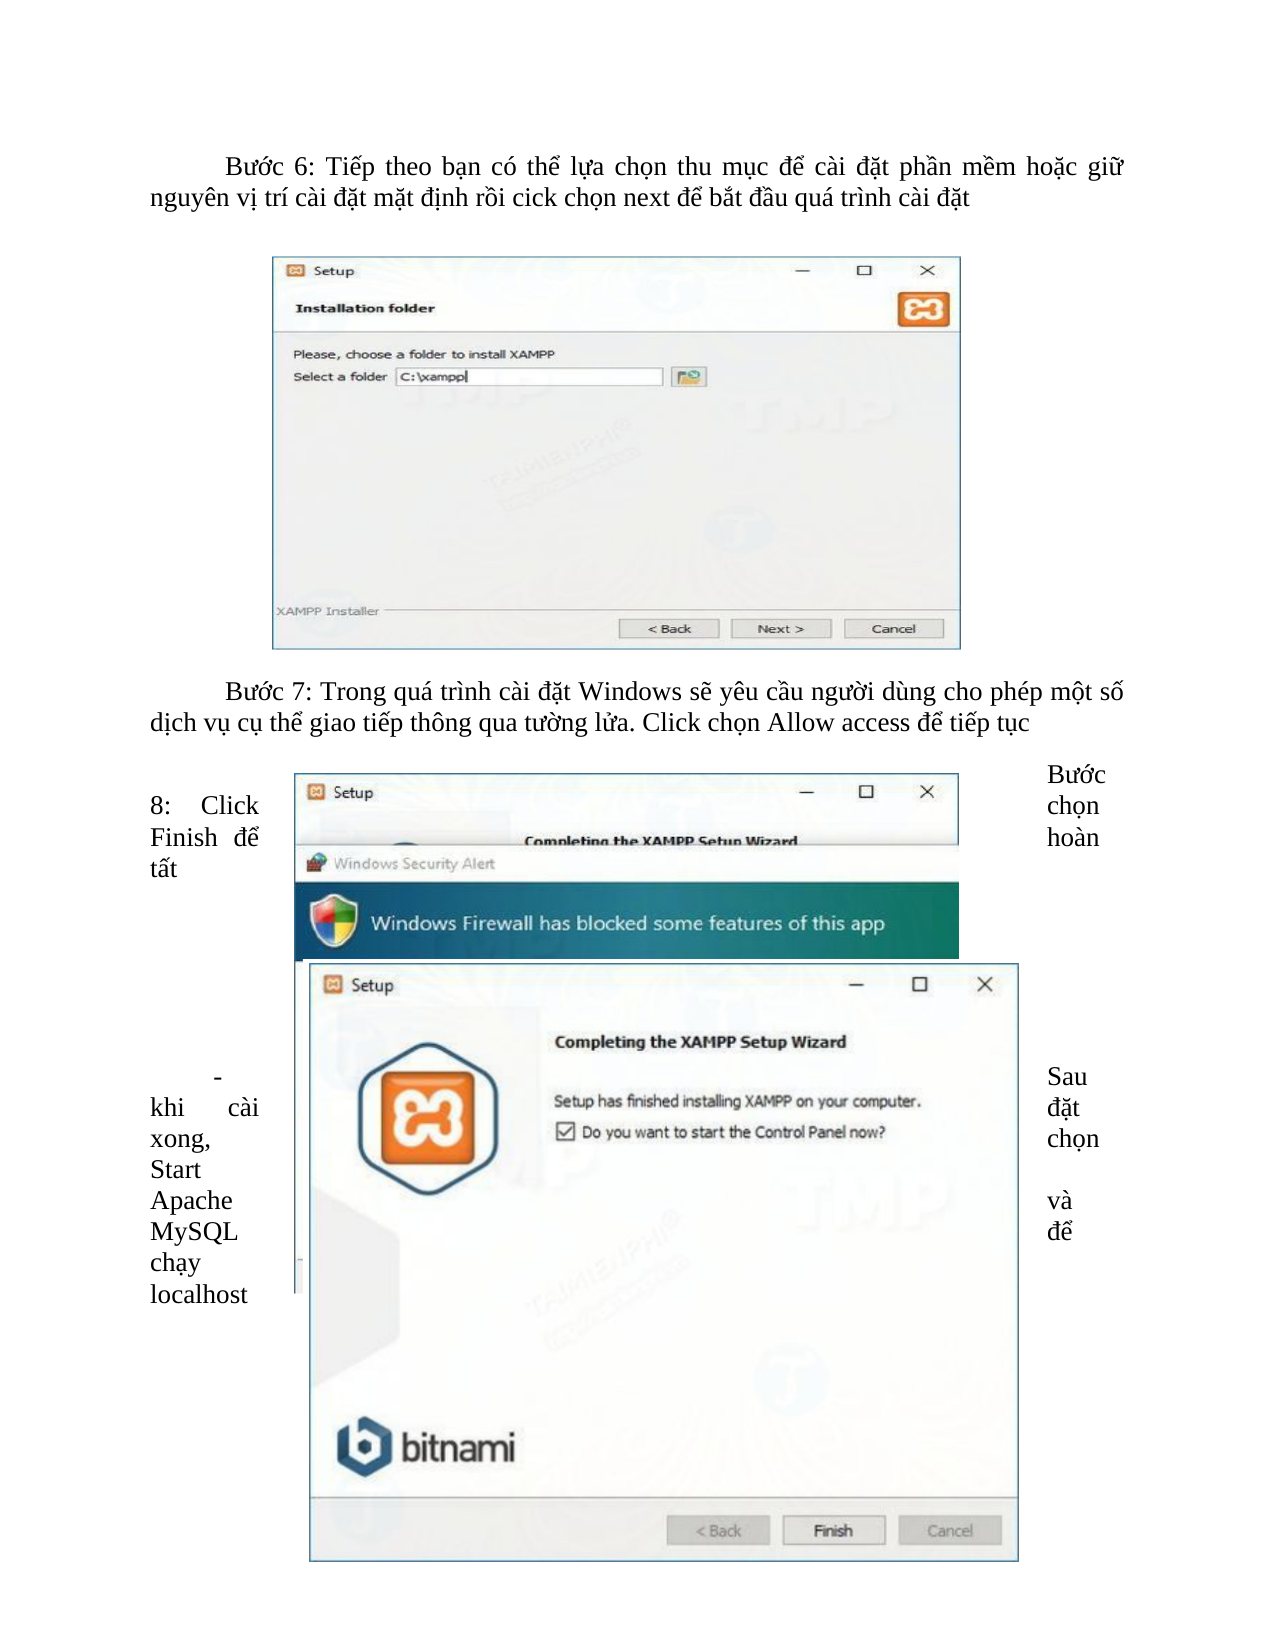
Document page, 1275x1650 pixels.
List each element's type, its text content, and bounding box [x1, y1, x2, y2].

text Bước 8: Click chọn Finish để hoàn tất [150, 758, 1125, 883]
picture [278, 764, 1028, 1569]
text - Sau khi cài đặt xong, chọn Start Apache và MySQL để chạy localhost [150, 1060, 302, 1309]
text Bước 6: Tiếp theo bạn có thể lựa chọn thu mục để cài đặt phần mềm hoặc giữ nguyên vị trí cài đặt mặt định rồi cick chọn next để bắt đầu quá trình cài đặt [150, 150, 1125, 212]
picture [261, 254, 963, 655]
text - Sau khi cài đặt xong, chọn Start Apache và MySQL để chạy localhost [1024, 1060, 1125, 1309]
